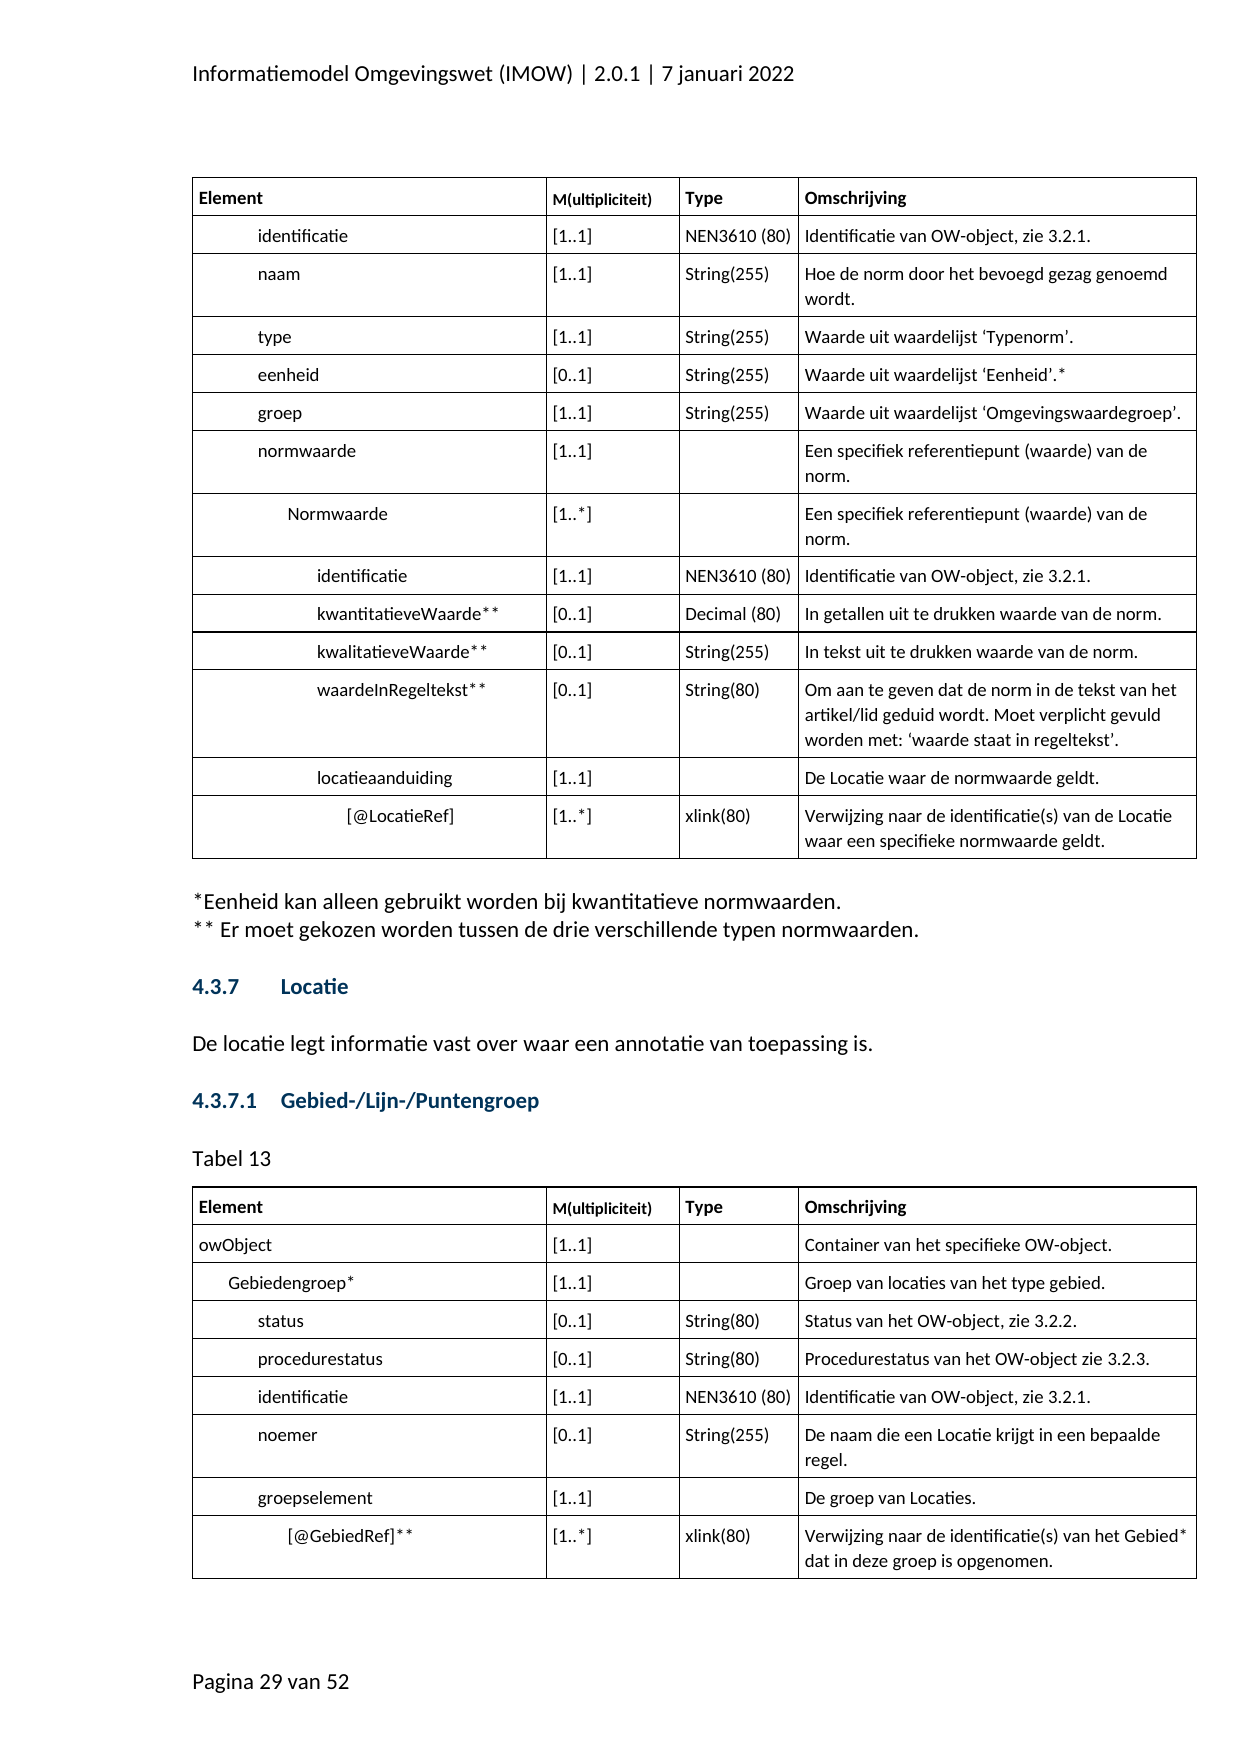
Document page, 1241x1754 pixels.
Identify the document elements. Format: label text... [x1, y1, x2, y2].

table_cell String(255) [680, 393, 798, 430]
table_cell [680, 1225, 798, 1262]
table_cell String(80) [680, 1301, 798, 1338]
table_cell [1..1] [547, 557, 679, 593]
table_cell Container van het specifieke OW-object. [799, 1225, 1196, 1262]
table_cell NEN3610 (80) [680, 216, 798, 253]
table_cell Identificatie van OW-object, zie 3.2.1. [799, 557, 1196, 593]
table_cell locatieaanduiding [193, 758, 546, 795]
table_cell [1..*] [547, 1516, 679, 1578]
table_header Element [193, 1188, 546, 1224]
table_cell groep [193, 393, 546, 430]
table_cell owObject [193, 1225, 546, 1262]
table_cell kwantitatieveWaarde** [193, 595, 546, 631]
table_cell kwalitatieveWaarde** [193, 633, 546, 669]
table_cell [0..1] [547, 1301, 679, 1338]
table_cell [1..1] [547, 1225, 679, 1262]
table_cell [1..1] [547, 1263, 679, 1300]
table_cell In getallen uit te drukken waarde van de norm. [799, 595, 1196, 631]
table_header M(ultipliciteit) [547, 178, 679, 215]
table_cell Identificatie van OW-object, zie 3.2.1. [799, 216, 1196, 253]
table_cell Procedurestatus van het OW-object zie 3.2.3. [799, 1339, 1196, 1376]
table_cell Identificatie van OW-object, zie 3.2.1. [799, 1377, 1196, 1414]
table_cell xlink(80) [680, 796, 798, 858]
table_cell String(80) [680, 1339, 798, 1376]
text De locatie legt informatie vast over waar een annotatie van toepassing is. [192, 1029, 1092, 1057]
table_cell normwaarde [193, 431, 546, 493]
table_cell [1..1] [547, 317, 679, 354]
table_cell [680, 1478, 798, 1515]
table_cell identificatie [193, 557, 546, 593]
table_cell Verwijzing naar de identificatie(s) van het Gebied* dat in deze groep is opgenomen. [799, 1516, 1196, 1578]
table_cell xlink(80) [680, 1516, 798, 1578]
table_cell [1..*] [547, 796, 679, 858]
table_cell Decimal (80) [680, 595, 798, 631]
table_cell Groep van locaties van het type gebied. [799, 1263, 1196, 1300]
table_cell De naam die een Locatie krijgt in een bepaalde regel. [799, 1415, 1196, 1477]
table_cell groepselement [193, 1478, 546, 1515]
table_cell Een specifiek referentiepunt (waarde) van de norm. [799, 494, 1196, 556]
table_cell naam [193, 254, 546, 316]
table_cell Verwijzing naar de identificatie(s) van de Locatie waar een specifieke normwaarde geldt. [799, 796, 1196, 858]
table_cell [@LocatieRef] [193, 796, 546, 858]
table_cell [1..1] [547, 254, 679, 316]
table_cell In tekst uit te drukken waarde van de norm. [799, 633, 1196, 669]
table_cell Waarde uit waardelijst ‘Typenorm’. [799, 317, 1196, 354]
table_cell [@GebiedRef]** [193, 1516, 546, 1578]
subtitle Gebied-/Lijn-/Puntengroep [192, 1087, 1092, 1115]
table_cell [0..1] [547, 633, 679, 669]
table_cell [0..1] [547, 355, 679, 392]
table_cell identificatie [193, 216, 546, 253]
table_cell eenheid [193, 355, 546, 392]
table_cell [0..1] [547, 1415, 679, 1477]
table_header Type [680, 1188, 798, 1224]
table_header Omschrijving [799, 1188, 1196, 1224]
table_cell Een specifiek referentiepunt (waarde) van de norm. [799, 431, 1196, 493]
table_cell NEN3610 (80) [680, 1377, 798, 1414]
table_cell procedurestatus [193, 1339, 546, 1376]
table_cell [680, 431, 798, 493]
table_cell String(255) [680, 317, 798, 354]
text *Eenheid kan alleen gebruikt worden bij kwantitatieve normwaarden. [192, 887, 1092, 915]
table_cell [0..1] [547, 595, 679, 631]
table_header Type [680, 178, 798, 215]
table_cell De groep van Locaties. [799, 1478, 1196, 1515]
table_header Element [193, 178, 546, 215]
table_cell [0..1] [547, 1339, 679, 1376]
table_cell Status van het OW-object, zie 3.2.2. [799, 1301, 1196, 1338]
table_cell [680, 1263, 798, 1300]
table_cell [680, 494, 798, 556]
table_cell NEN3610 (80) [680, 557, 798, 593]
table_cell Hoe de norm door het bevoegd gezag genoemd wordt. [799, 254, 1196, 316]
table_cell [1..*] [547, 494, 679, 556]
table_header M(ultipliciteit) [547, 1188, 679, 1224]
table_cell Waarde uit waardelijst ‘Omgevingswaardegroep’. [799, 393, 1196, 430]
table_cell String(80) [680, 670, 798, 757]
table_cell Gebiedengroep* [193, 1263, 546, 1300]
table_cell String(255) [680, 254, 798, 316]
table_cell String(255) [680, 1415, 798, 1477]
table_cell type [193, 317, 546, 354]
table_cell String(255) [680, 355, 798, 392]
table_header Omschrijving [799, 178, 1196, 215]
table_cell [1..1] [547, 1377, 679, 1414]
table_cell [1..1] [547, 1478, 679, 1515]
table_cell noemer [193, 1415, 546, 1477]
table_cell [0..1] [547, 670, 679, 757]
table_cell Normwaarde [193, 494, 546, 556]
table_cell Om aan te geven dat de norm in de tekst van het artikel/lid geduid wordt. Moet verplicht gevuld worden met: ‘waarde staat in regeltekst’. [799, 670, 1196, 757]
table_cell [1..1] [547, 758, 679, 795]
table_cell [1..1] [547, 216, 679, 253]
subtitle Locatie [192, 972, 1092, 1000]
table_cell Waarde uit waardelijst ‘Eenheid’.* [799, 355, 1196, 392]
table_cell De Locatie waar de normwaarde geldt. [799, 758, 1196, 795]
table_cell status [193, 1301, 546, 1338]
table_cell [680, 758, 798, 795]
table_cell [1..1] [547, 431, 679, 493]
table_cell String(255) [680, 633, 798, 669]
table_cell identificatie [193, 1377, 546, 1414]
table_cell [1..1] [547, 393, 679, 430]
text ** Er moet gekozen worden tussen de drie verschillende typen normwaarden. [192, 915, 1092, 943]
table_cell waardeInRegeltekst** [193, 670, 546, 757]
